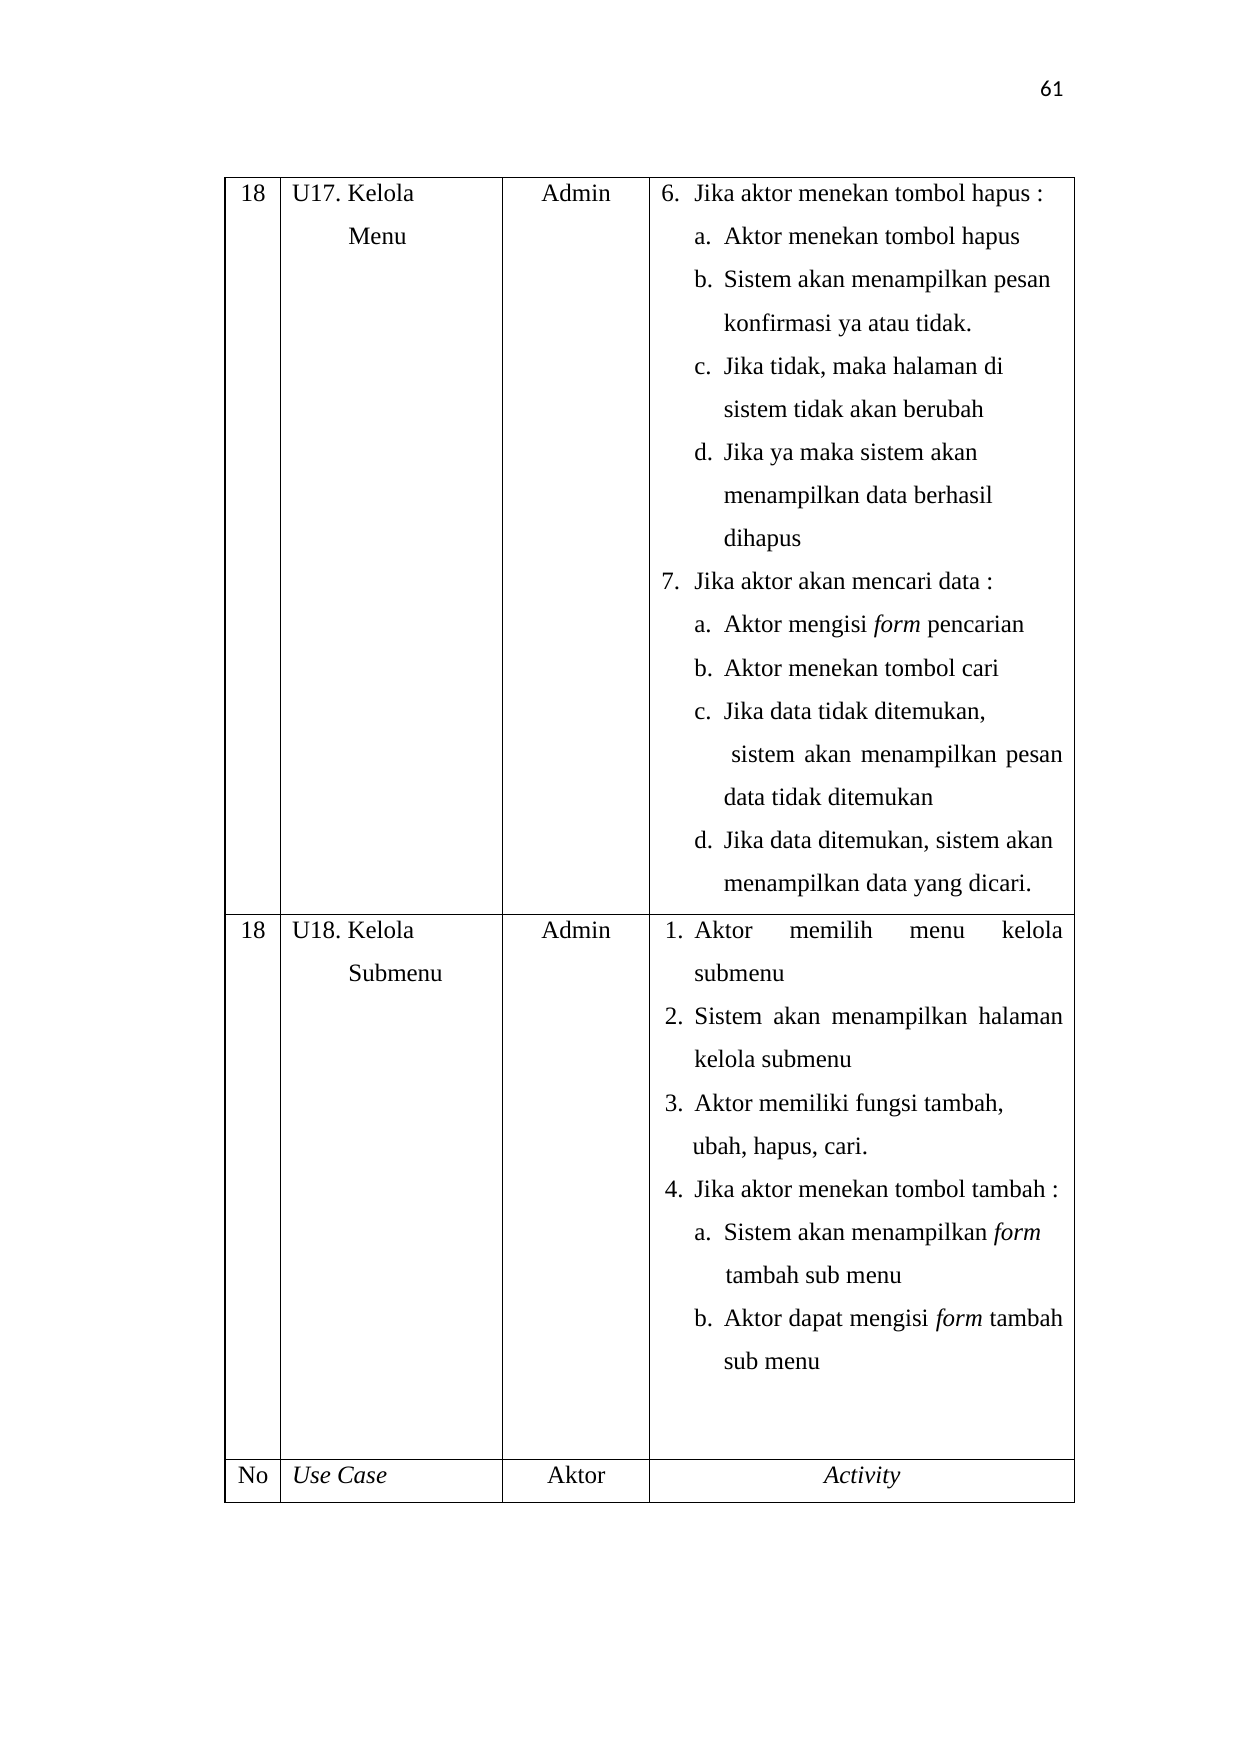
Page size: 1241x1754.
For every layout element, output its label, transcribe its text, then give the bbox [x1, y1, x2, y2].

table_cell U17. Kelola Menu [281, 178, 502, 914]
table_cell Aktor memilih menu kelola submenu Sistem akan menampilkan halaman kelola submenu Aktor memiliki fungsi tambah, ubah, hapus, cari. Jika aktor menekan tombol tambah : Sistem akan menampilkan form tambah sub menu Aktor dapat mengisi form tambah sub menu [650, 915, 1074, 1459]
table_cell Jika aktor menekan tombol hapus : Aktor menekan tombol hapus Sistem akan menampilkan pesan konfirmasi ya atau tidak. Jika tidak, maka halaman di sistem tidak akan berubah Jika ya maka sistem akan menampilkan data berhasil dihapus Jika aktor akan mencari data : Aktor mengisi form pencarian Aktor menekan tombol cari Jika data tidak ditemukan, sistem akan menampilkan pesan data tidak ditemukan Jika data ditemukan, sistem akan menampilkan data yang dicari. [650, 178, 1074, 914]
table_cell U18. Kelola Submenu [281, 915, 502, 1459]
table_cell Activity [650, 1460, 1074, 1502]
table_cell 18 [226, 178, 280, 914]
table_cell 18 [226, 915, 280, 1459]
table_cell Admin [503, 915, 649, 1459]
table_cell No [226, 1460, 280, 1502]
table_cell Admin [503, 178, 649, 914]
table_cell Use Case [281, 1460, 502, 1502]
table_cell Aktor [503, 1460, 649, 1502]
